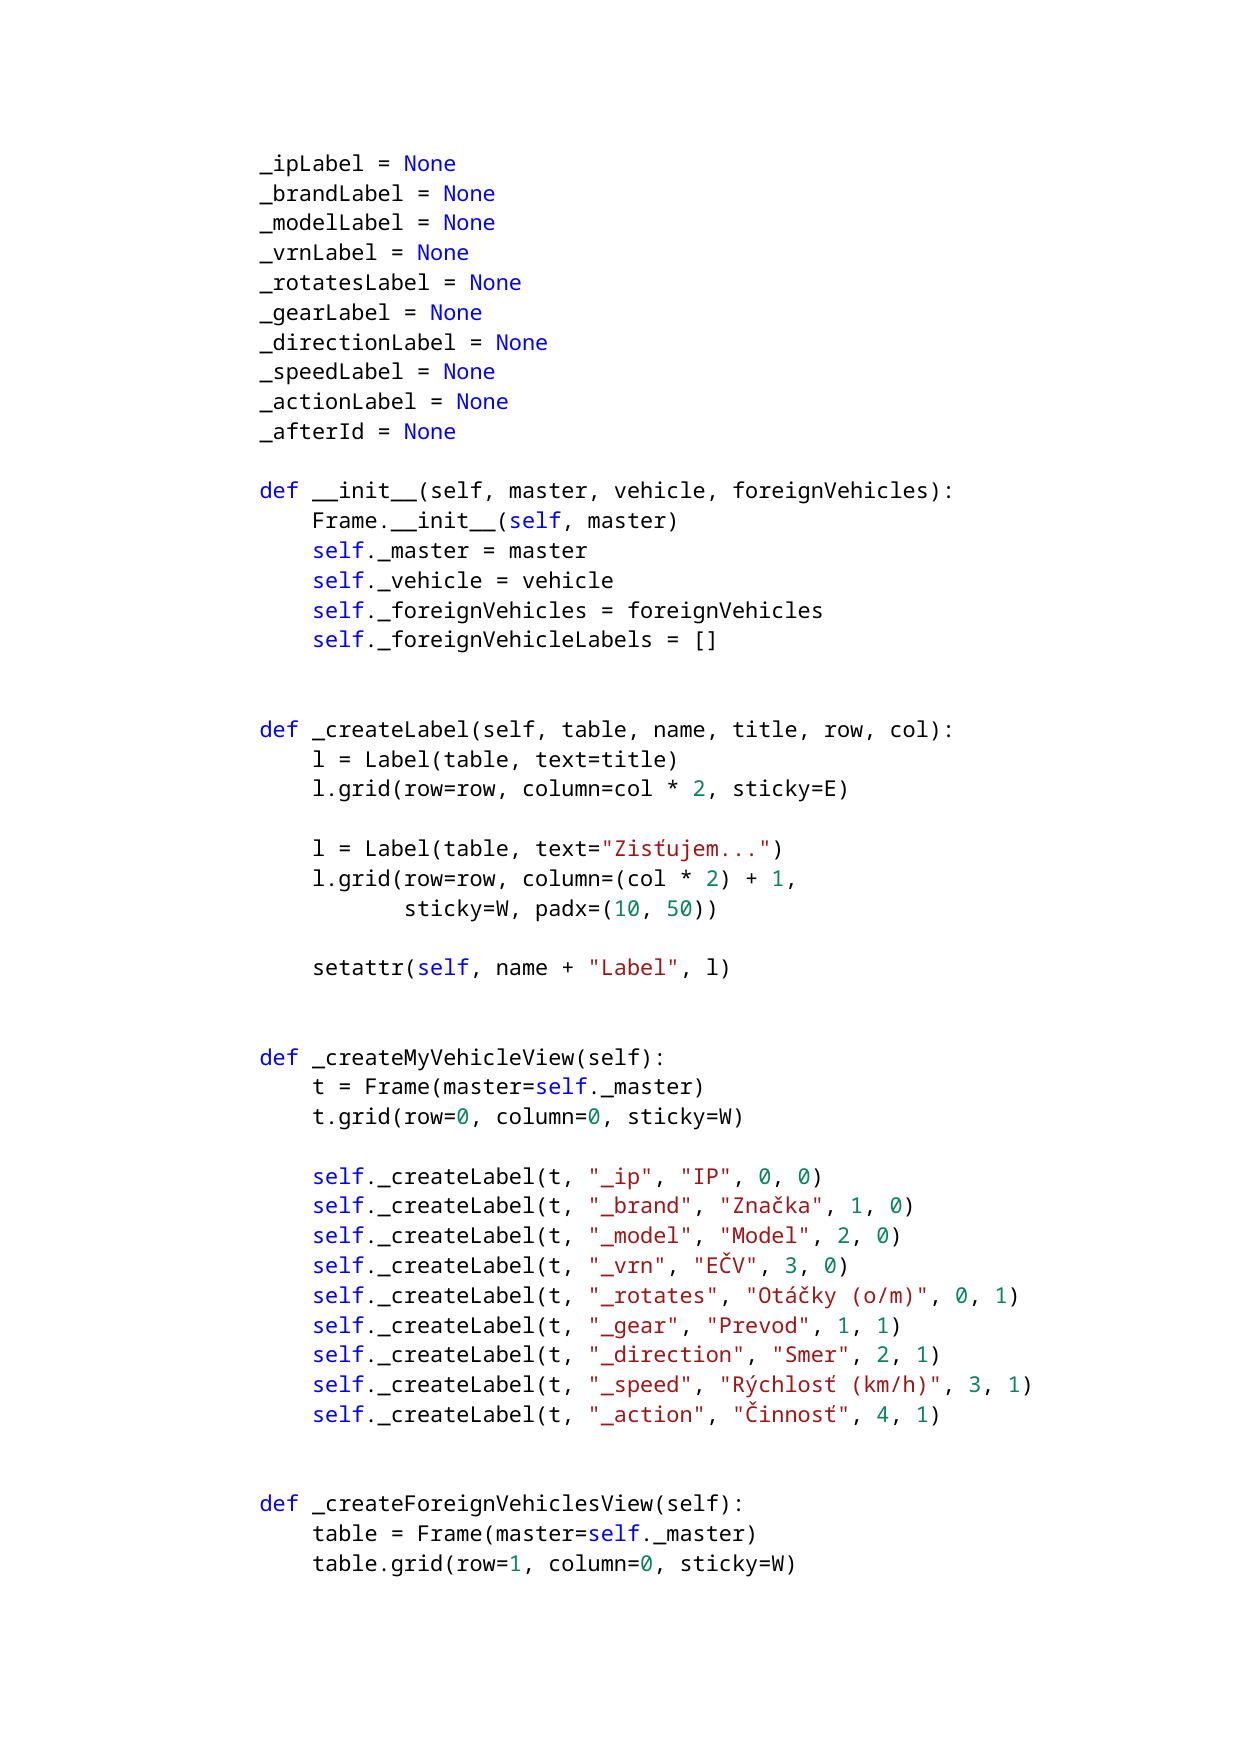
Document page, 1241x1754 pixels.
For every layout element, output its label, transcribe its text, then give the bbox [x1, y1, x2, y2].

text self._createLabel(t, "_brand", "Značka", 1, 0) [207, 1190, 1092, 1220]
text Frame.__init__(self, master) [207, 505, 1092, 535]
text table = Frame(master=self._master) [207, 1518, 1092, 1548]
text setattr(self, name + "Label", l) [207, 952, 1092, 982]
text _gearLabel = None [207, 297, 1092, 326]
text l.grid(row=row, column=(col * 2) + 1, [207, 863, 1092, 892]
text _ipLabel = None [207, 148, 1092, 177]
text def __init__(self, master, vehicle, foreignVehicles): [207, 475, 1092, 505]
text def _createLabel(self, table, name, title, row, col): [207, 714, 1092, 743]
text _rotatesLabel = None [207, 267, 1092, 297]
text _vrnLabel = None [207, 237, 1092, 267]
text l = Label(table, text="Zisťujem...") [207, 833, 1092, 863]
text self._vehicle = vehicle [207, 565, 1092, 594]
text self._createLabel(t, "_vrn", "EČV", 3, 0) [207, 1250, 1092, 1280]
text self._master = master [207, 535, 1092, 565]
text def _createForeignVehiclesView(self): [207, 1488, 1092, 1518]
text _brandLabel = None [207, 177, 1092, 207]
text _modelLabel = None [207, 207, 1092, 237]
text _actionLabel = None [207, 386, 1092, 416]
text self._createLabel(t, "_action", "Činnosť", 4, 1) [207, 1399, 1092, 1429]
text self._foreignVehicles = foreignVehicles [207, 594, 1092, 624]
text _directionLabel = None [207, 326, 1092, 356]
text l = Label(table, text=title) [207, 743, 1092, 773]
text self._createLabel(t, "_speed", "Rýchlosť (km/h)", 3, 1) [207, 1369, 1092, 1399]
text table.grid(row=1, column=0, sticky=W) [207, 1548, 1092, 1578]
text self._createLabel(t, "_model", "Model", 2, 0) [207, 1220, 1092, 1250]
text self._createLabel(t, "_gear", "Prevod", 1, 1) [207, 1309, 1092, 1339]
text def _createMyVehicleView(self): [207, 1041, 1092, 1071]
text t.grid(row=0, column=0, sticky=W) [207, 1101, 1092, 1131]
text self._foreignVehicleLabels = [] [207, 624, 1092, 654]
text _speedLabel = None [207, 356, 1092, 386]
text self._createLabel(t, "_rotates", "Otáčky (o/m)", 0, 1) [207, 1280, 1092, 1309]
text _afterId = None [207, 416, 1092, 446]
text self._createLabel(t, "_ip", "IP", 0, 0) [207, 1161, 1092, 1190]
text t = Frame(master=self._master) [207, 1071, 1092, 1101]
text self._createLabel(t, "_direction", "Smer", 2, 1) [207, 1339, 1092, 1369]
text sticky=W, padx=(10, 50)) [207, 892, 1092, 922]
text l.grid(row=row, column=col * 2, sticky=E) [207, 773, 1092, 803]
